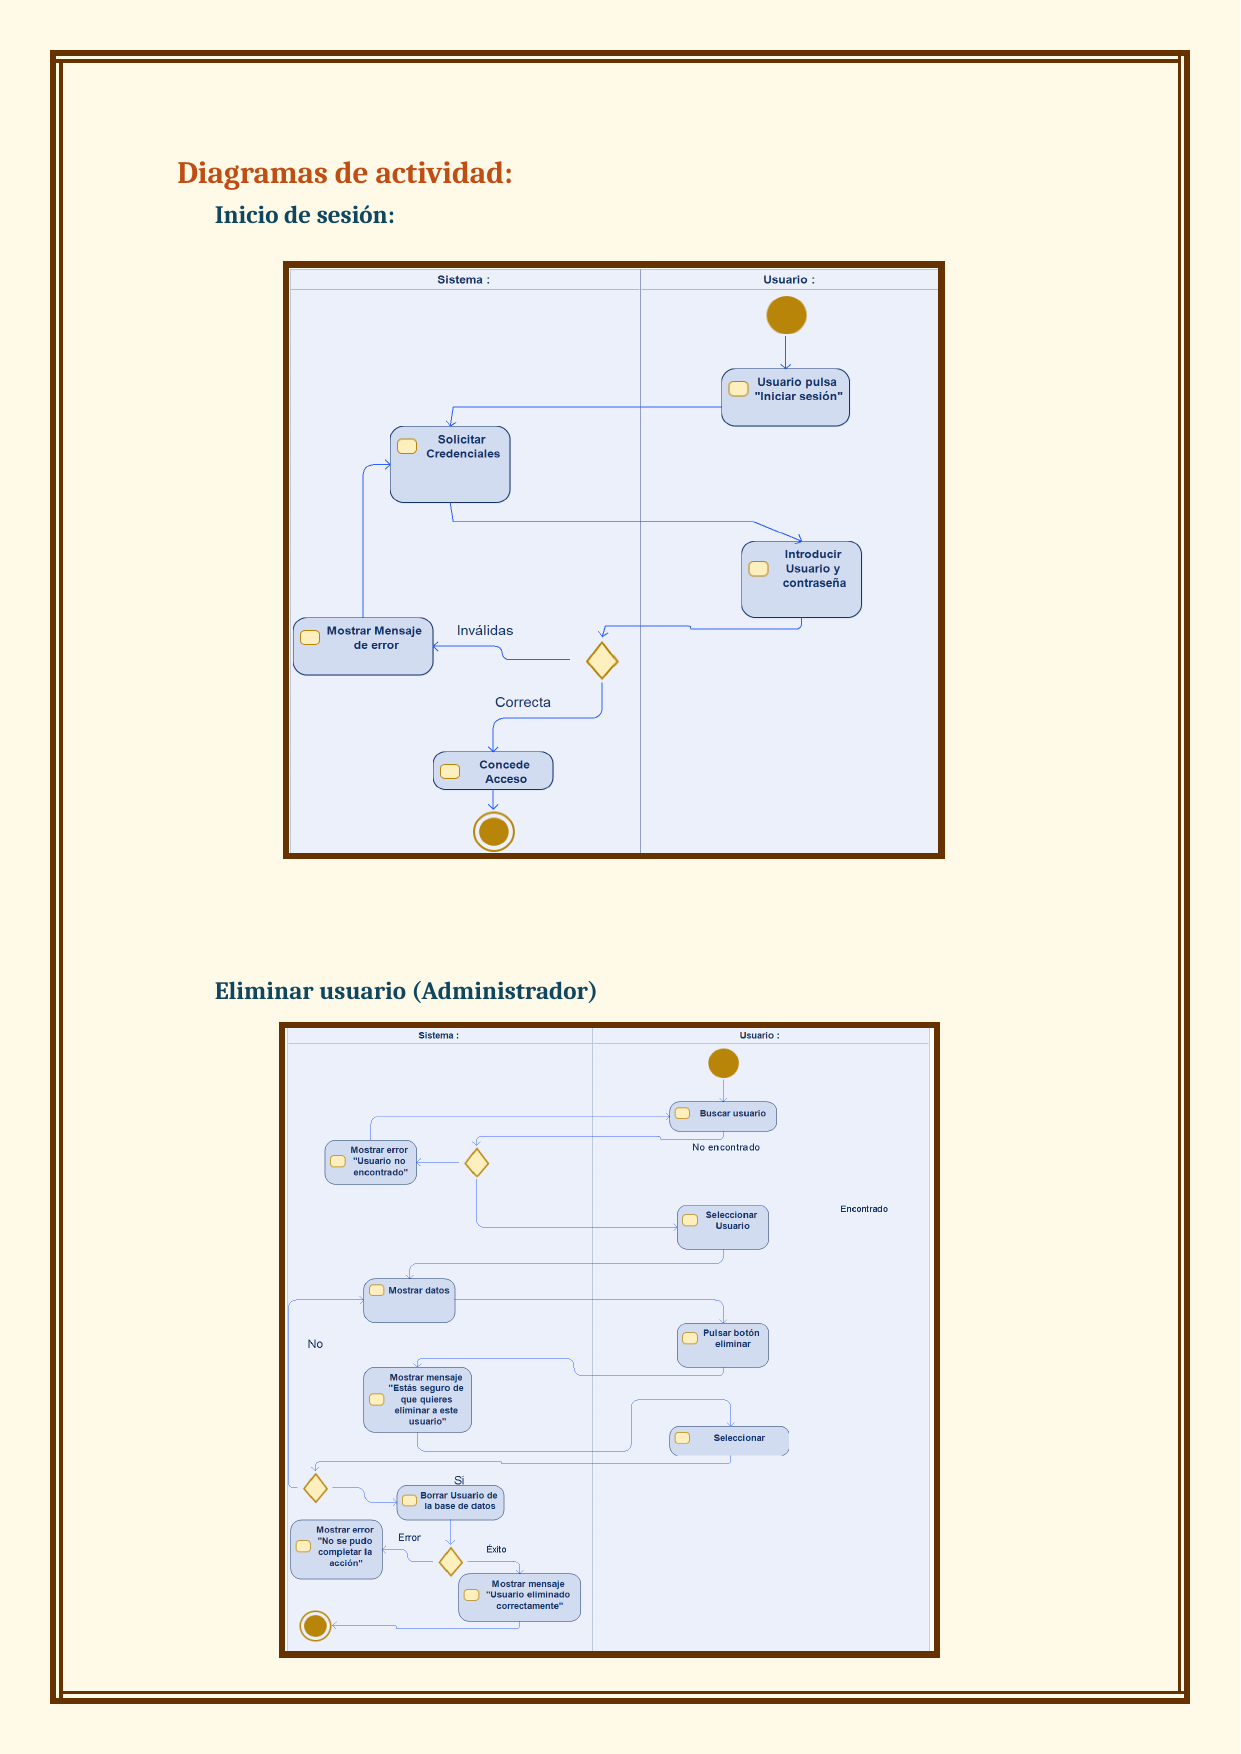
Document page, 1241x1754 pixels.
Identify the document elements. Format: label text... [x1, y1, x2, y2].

text Inicio de sesión: [177, 201, 1063, 230]
picture [285, 1028, 934, 1651]
picture [289, 268, 938, 853]
text Eliminar usuario (Administrador) [177, 977, 1063, 1006]
subtitle Diagramas de actividad: [177, 156, 1063, 192]
